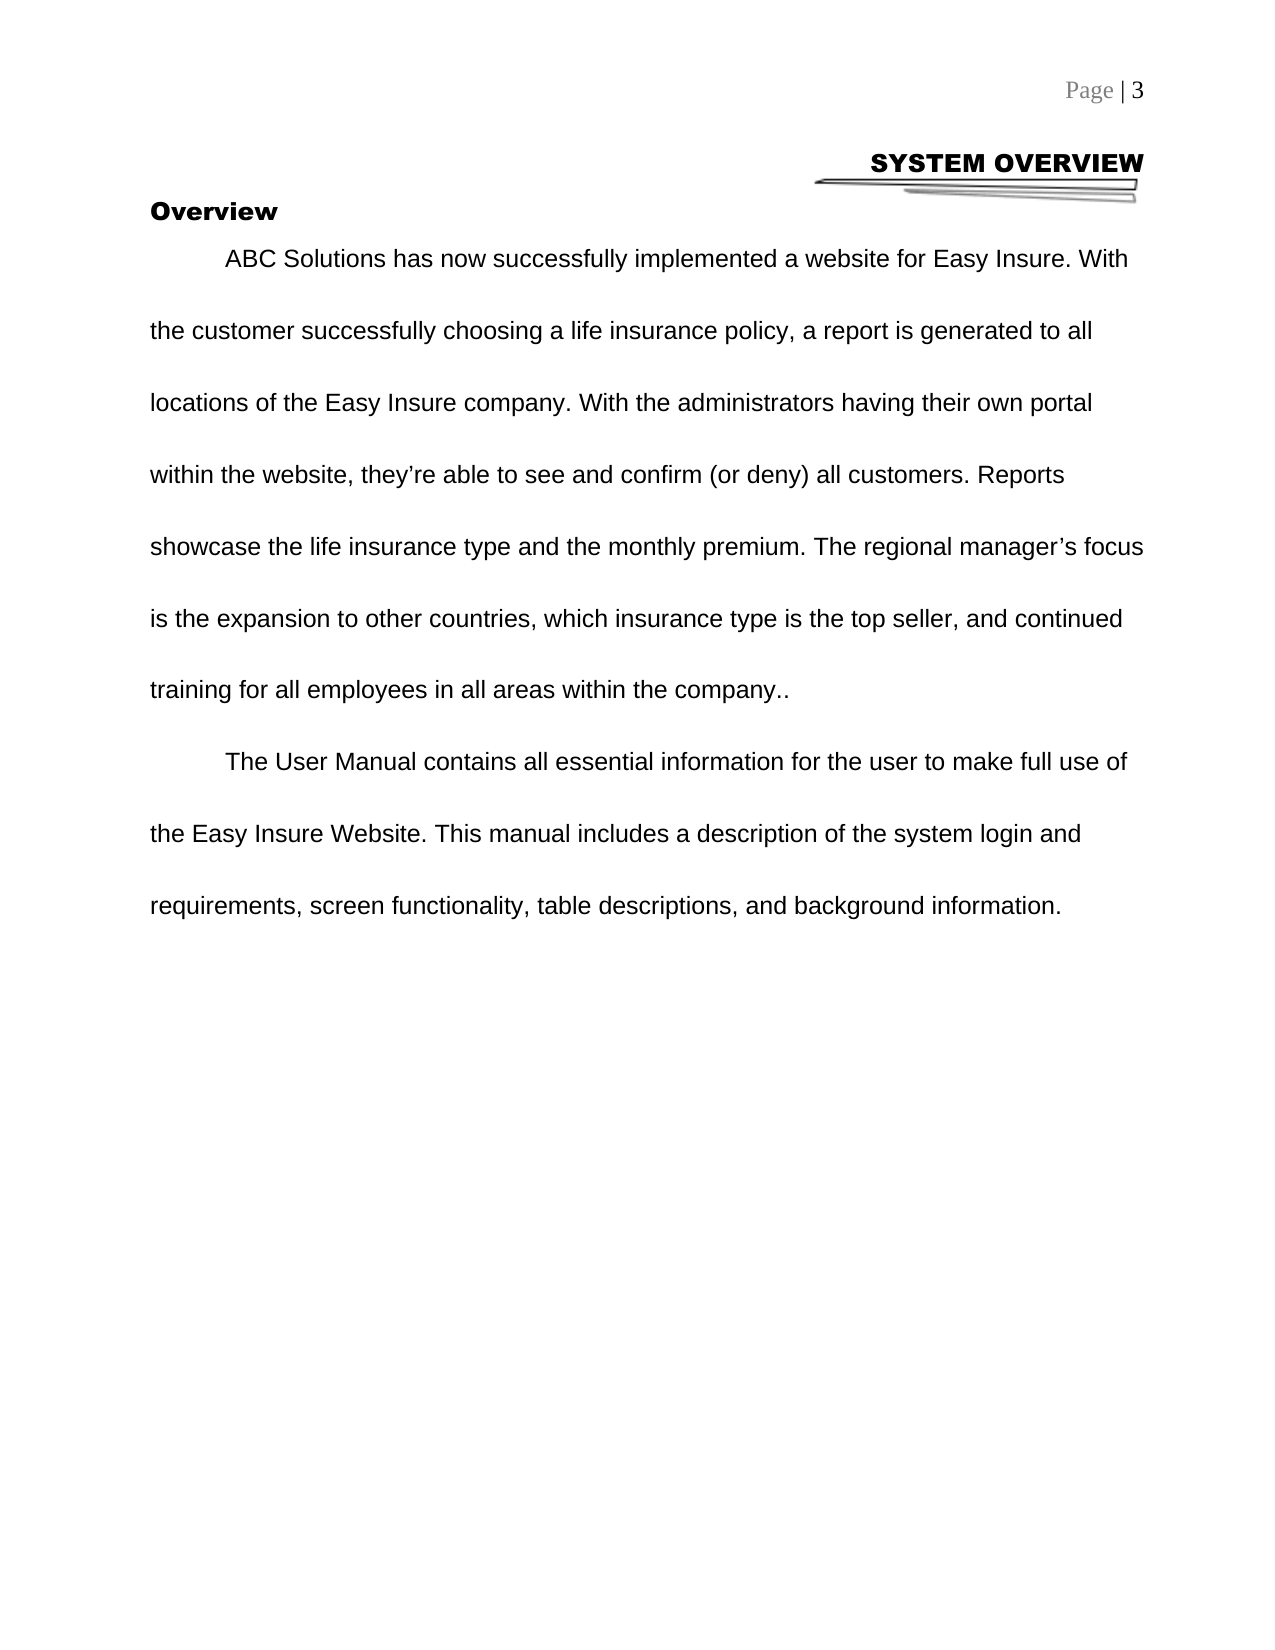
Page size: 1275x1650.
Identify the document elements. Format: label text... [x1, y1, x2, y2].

picture [804, 178, 1144, 197]
text SYSTEM OVERVIEW [150, 150, 1144, 178]
text The User Manual contains all essential information for the user to make full use of the Easy Insure Website. This manual includes a description of the system login and requirements, screen functionality, table descriptions, and background information. [150, 747, 1144, 920]
text Overview [150, 197, 1144, 225]
text ABC Solutions has now successfully implemented a website for Easy Insure. With the customer successfully choosing a life insurance policy, a report is generated to all locations of the Easy Insure company. With the administrators having their own portal within the website, they’re able to see and confirm (or deny) all customers. Reports showcase the life insurance type and the monthly premium. The regional manager’s focus is the expansion to other countries, which insurance type is the top seller, and continued training for all employees in all areas within the company.. [150, 244, 1144, 704]
